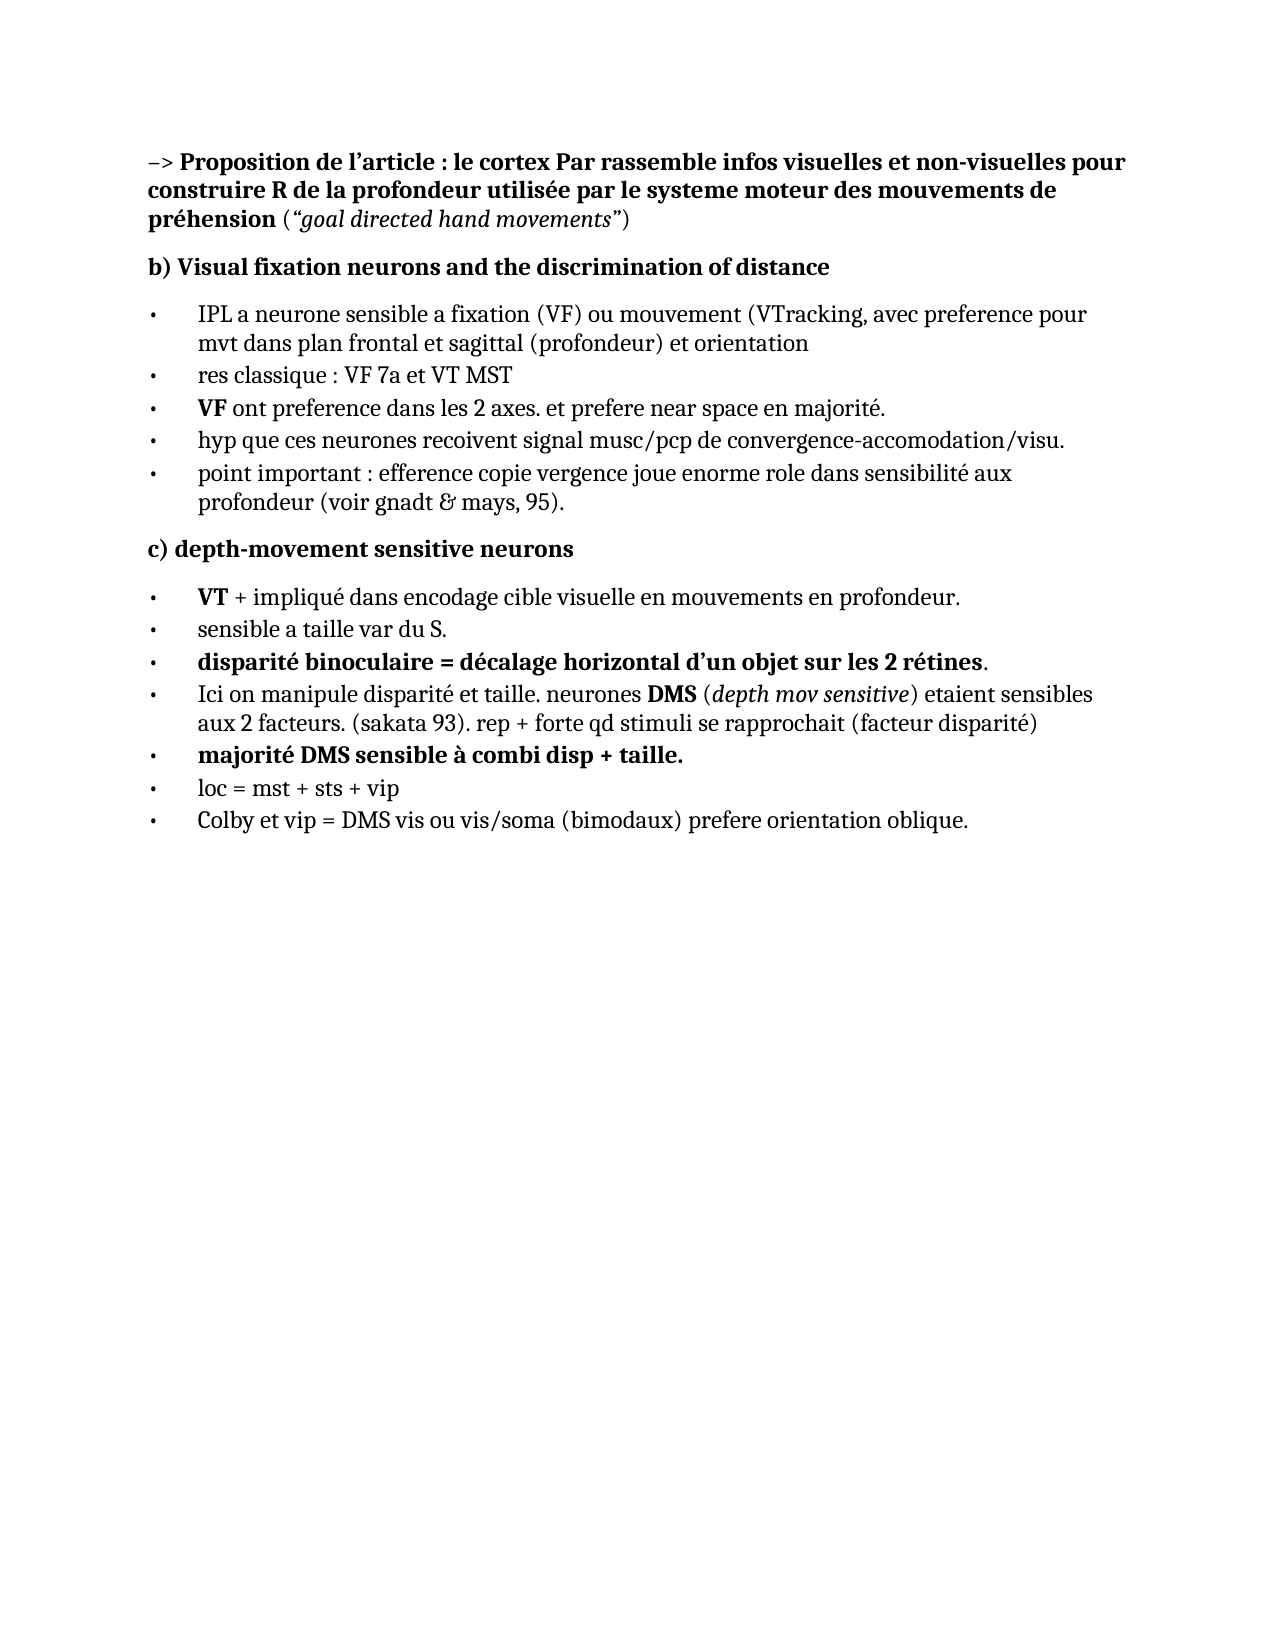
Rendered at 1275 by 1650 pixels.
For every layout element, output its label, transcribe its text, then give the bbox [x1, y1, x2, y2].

text c) depth-movement sensitive neurons [148, 535, 1127, 564]
list res classique : VF 7a et VT MST [148, 361, 1127, 390]
list disparité binoculaire = décalage horizontal d’un objet sur les 2 rétines. [148, 648, 1127, 676]
list point important : efference copie vergence joue enorme role dans sensibilité aux profondeur (voir gnadt & mays, 95). [148, 459, 1127, 516]
list Ici on manipule disparité et taille. neurones DMS (depth mov sensitive) etaient sensibles aux 2 facteurs. (sakata 93). rep + forte qd stimuli se rapprochait (facteur disparité) [148, 680, 1127, 738]
text –> Proposition de l’article : le cortex Par rassemble infos visuelles et non-visuelles pour construire R de la profondeur utilisée par le systeme moteur des mouvements de préhension (“goal directed hand movements”) [148, 148, 1127, 234]
list hyp que ces neurones recoivent signal musc/pcp de convergence-accomodation/visu. [148, 426, 1127, 455]
list VF ont preference dans les 2 axes. et prefere near space en majorité. [148, 394, 1127, 423]
list VT + impliqué dans encodage cible visuelle en mouvements en profondeur. [148, 583, 1127, 611]
list sensible a taille var du S. [148, 615, 1127, 644]
list majorité DMS sensible à combi disp + taille. [148, 741, 1127, 770]
list IPL a neurone sensible a fixation (VF) ou mouvement (VTracking, avec preference pour mvt dans plan frontal et sagittal (profondeur) et orientation [148, 300, 1127, 358]
list loc = mst + sts + vip [148, 774, 1127, 803]
text b) Visual fixation neurons and the discrimination of distance [148, 253, 1127, 281]
list Colby et vip = DMS vis ou vis/soma (bimodaux) prefere orientation oblique. [148, 806, 1127, 835]
